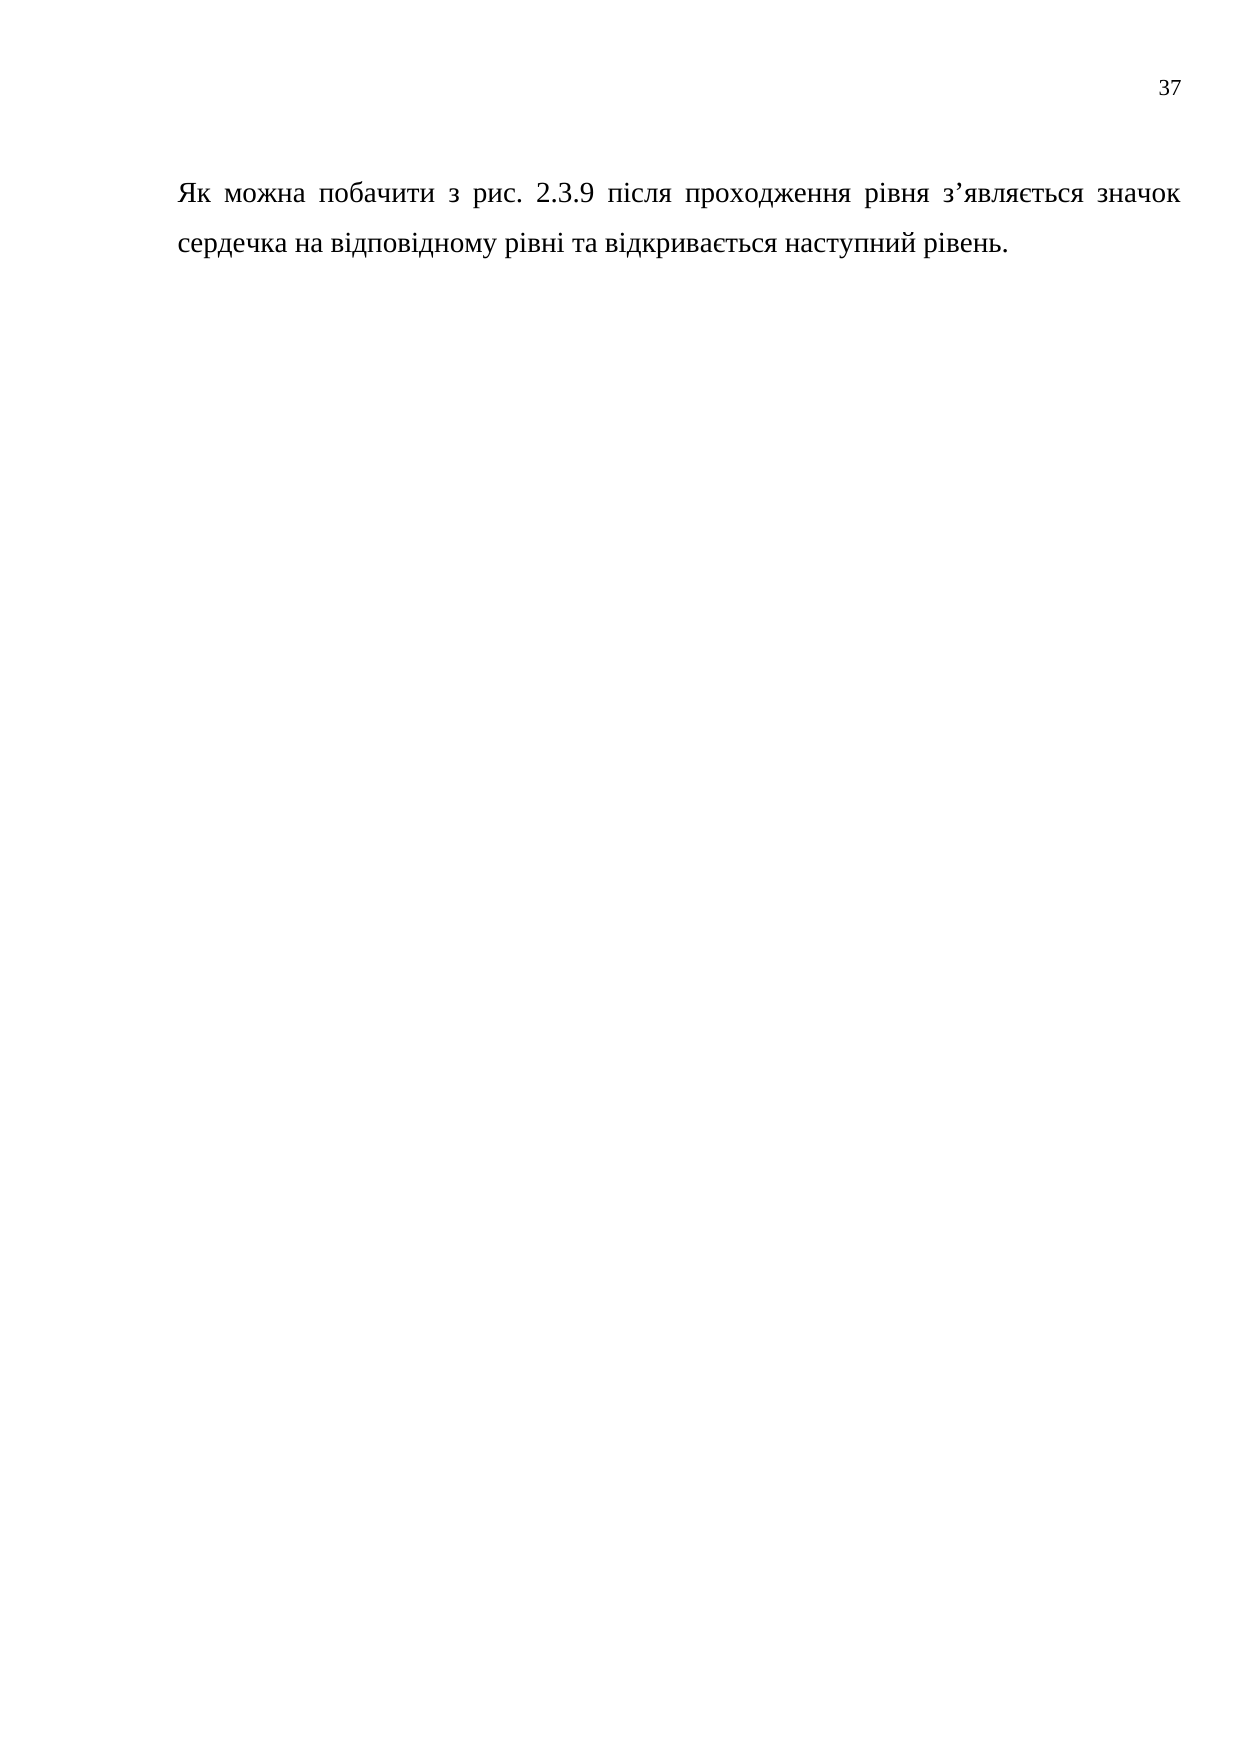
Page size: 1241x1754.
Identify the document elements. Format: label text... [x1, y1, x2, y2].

text Як можна побачити з рис. 2.3.9 після проходження рівня з’являється значок сердечка на відповідному рівні та відкривається наступний рівень. [177, 175, 1181, 259]
